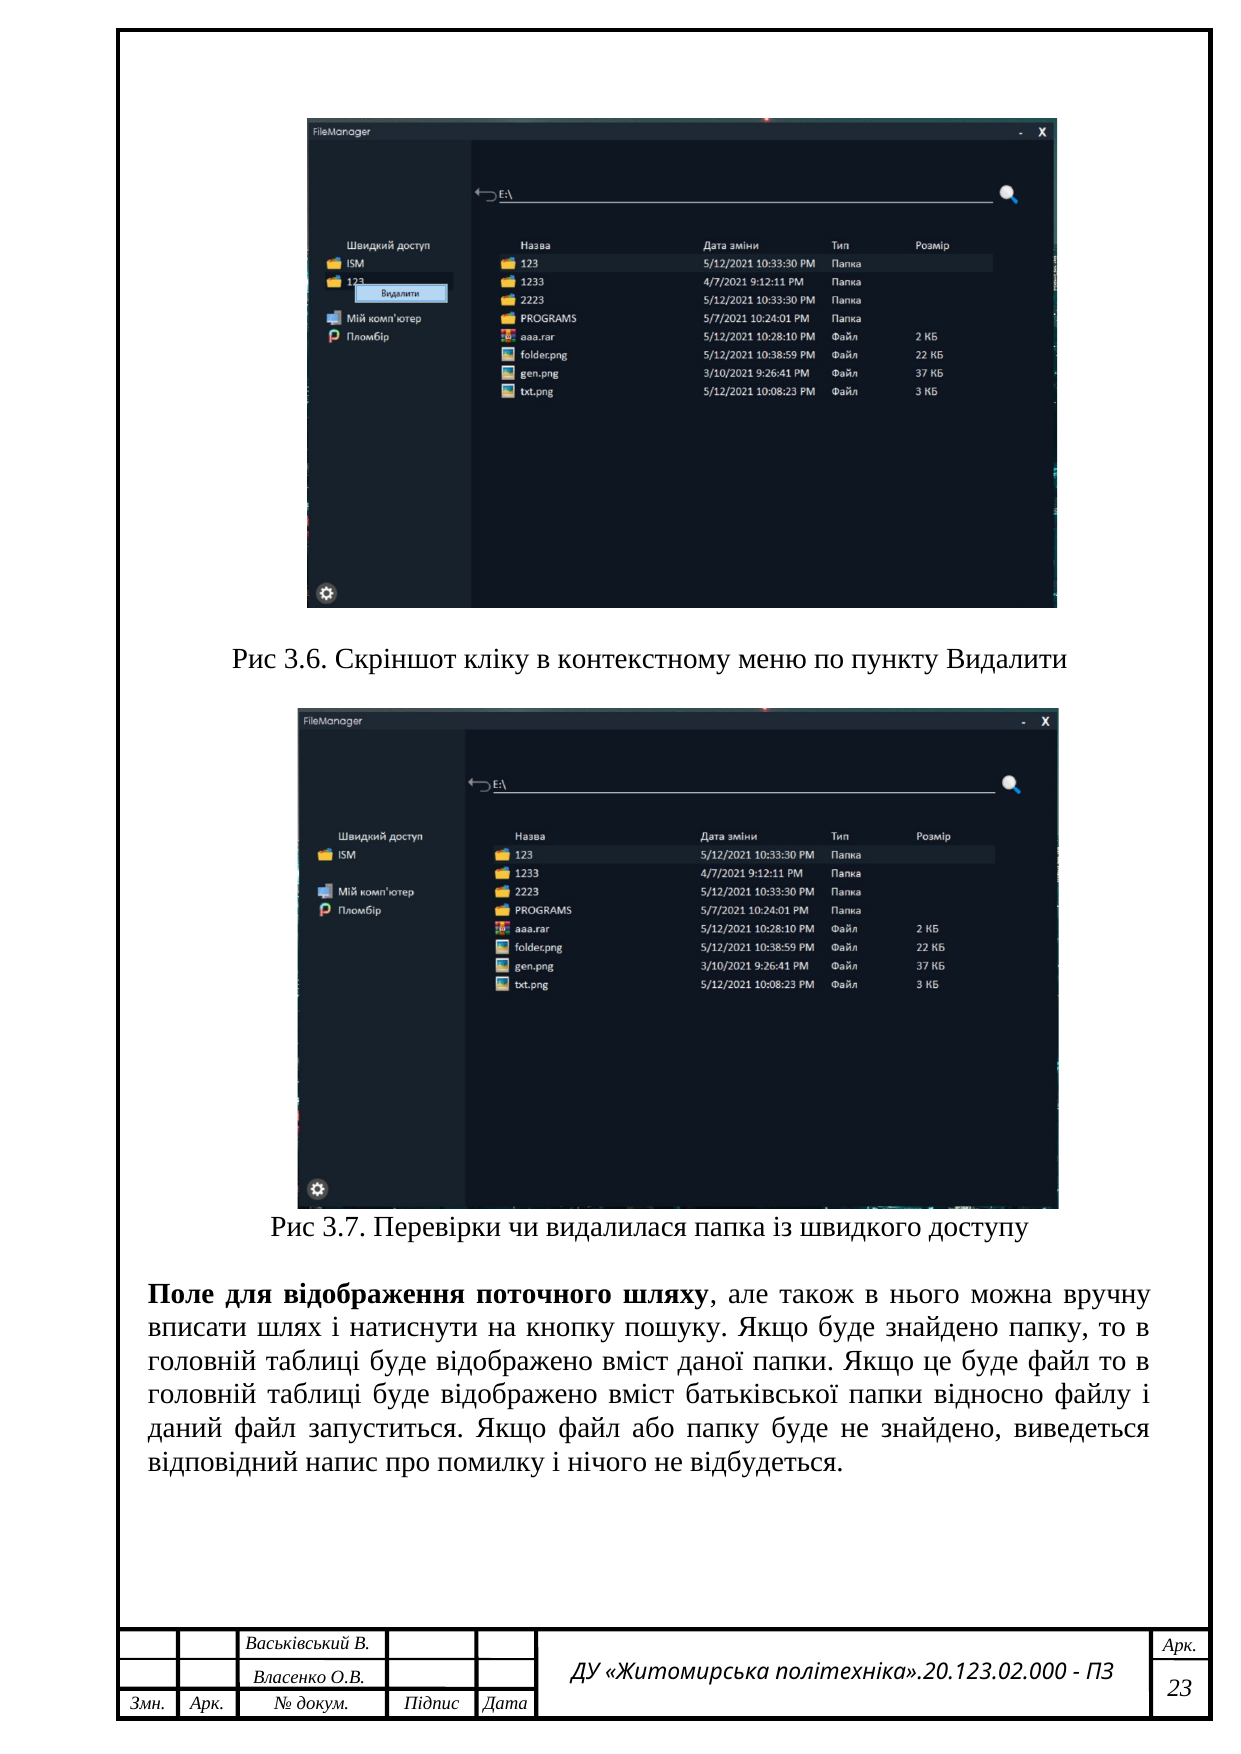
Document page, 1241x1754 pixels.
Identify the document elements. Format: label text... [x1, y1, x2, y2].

text Рис 3.6. Скріншот кліку в контекстному меню по пункту Видалити [148, 641, 1152, 675]
picture [297, 708, 1059, 1209]
text Поле для відображення поточного шляху, але також в нього можна вручну вписати шлях і натиснути на кнопку пошуку. Якщо буде знайдено папку, то в головній таблиці буде відображено вміст даної папки. Якщо це буде файл то в головній таблиці буде відображено вміст батьківської папки відносно файлу і даний файл запуститься. Якщо файл або папку буде не знайдено, виведеться відповідний напис про помилку і нічого не відбудеться. [148, 1276, 1152, 1477]
picture [307, 118, 1058, 608]
text Рис 3.7. Перевірки чи видалилася папка із швидкого доступу [148, 1209, 1152, 1242]
